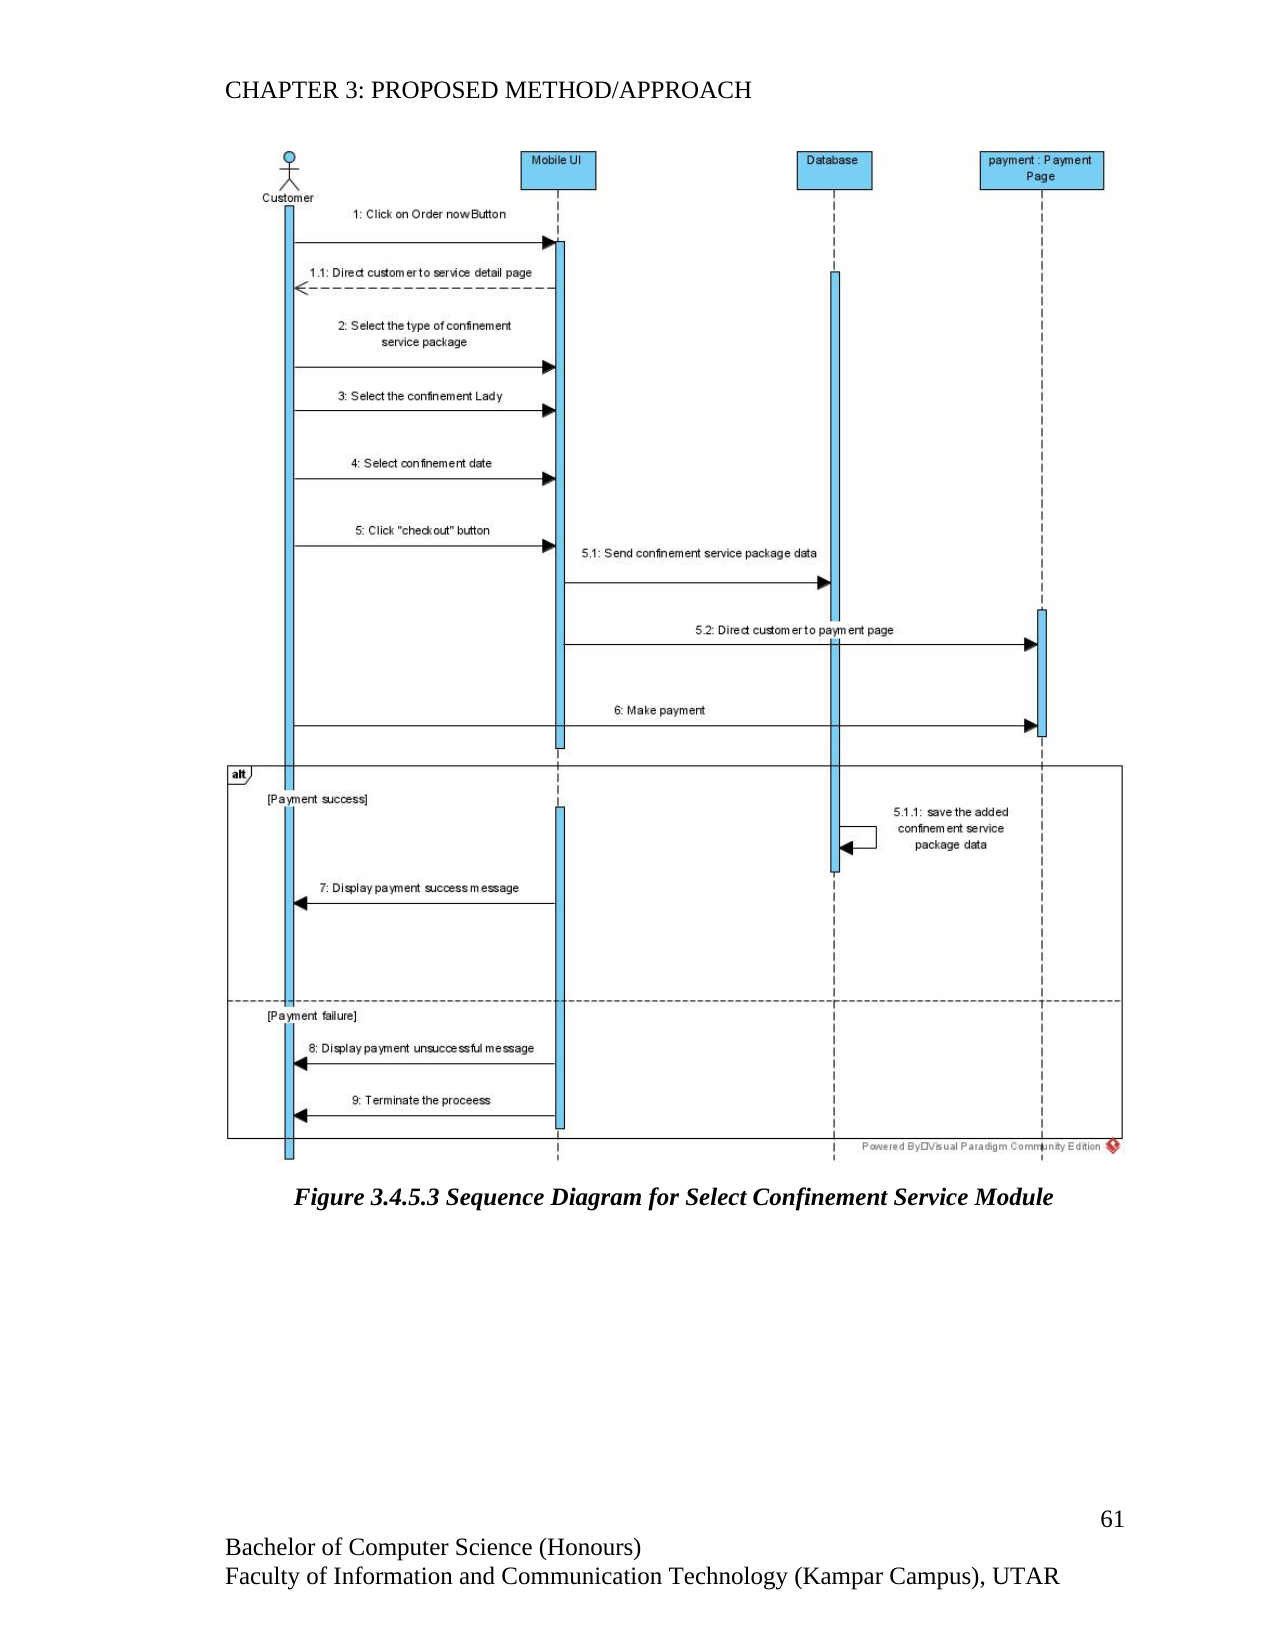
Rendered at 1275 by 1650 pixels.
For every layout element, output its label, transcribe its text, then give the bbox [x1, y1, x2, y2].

picture [225, 150, 1125, 1164]
text Figure 3.4.5.3 Sequence Diagram for Select Confinement Service Module [225, 1182, 1125, 1211]
